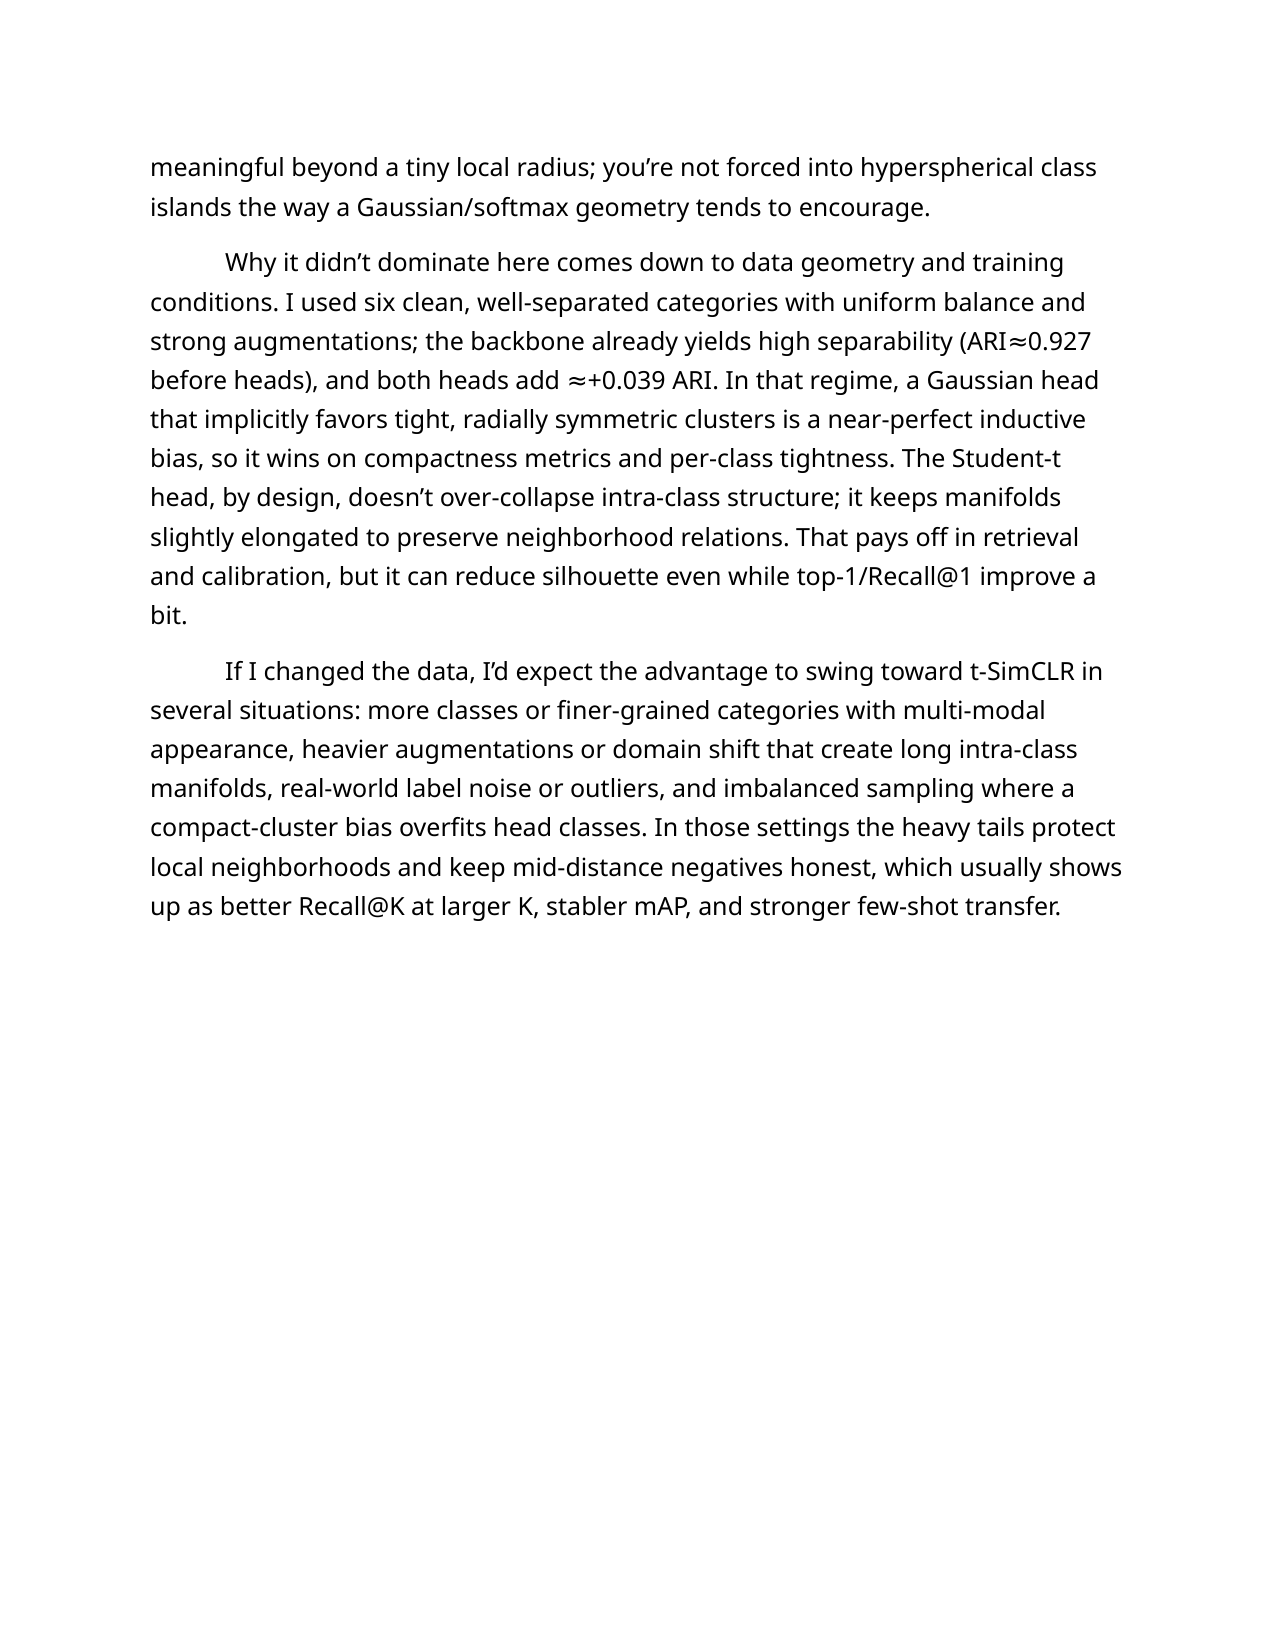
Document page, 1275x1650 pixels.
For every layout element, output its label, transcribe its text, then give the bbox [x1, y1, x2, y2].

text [150, 150, 1125, 223]
text Why it didn’t dominate here comes down to data geometry and training conditions. I used six clean, well-separated categories with uniform balance and strong augmentations; the backbone already yields high separability (ARI≈0.927 before heads), and both heads add ≈+0.039 ARI. In that regime, a Gaussian head that implicitly favors tight, radially symmetric clusters is a near-perfect inductive bias, so it wins on compactness metrics and per-class tightness. The Student-t head, by design, doesn’t over-collapse intra-class structure; it keeps manifolds slightly elongated to preserve neighborhood relations. That pays off in retrieval and calibration, but it can reduce silhouette even while top-1/Recall@1 improve a bit. [150, 245, 1125, 632]
text If I changed the data, I’d expect the advantage to swing toward t-SimCLR in several situations: more classes or finer-grained categories with multi-modal appearance, heavier augmentations or domain shift that create long intra-class manifolds, real-world label noise or outliers, and imbalanced sampling where a compact-cluster bias overfits head classes. In those settings the heavy tails protect local neighborhoods and keep mid-distance negatives honest, which usually shows up as better Recall@K at larger K, stabler mAP, and stronger few-shot transfer. [150, 653, 1125, 922]
